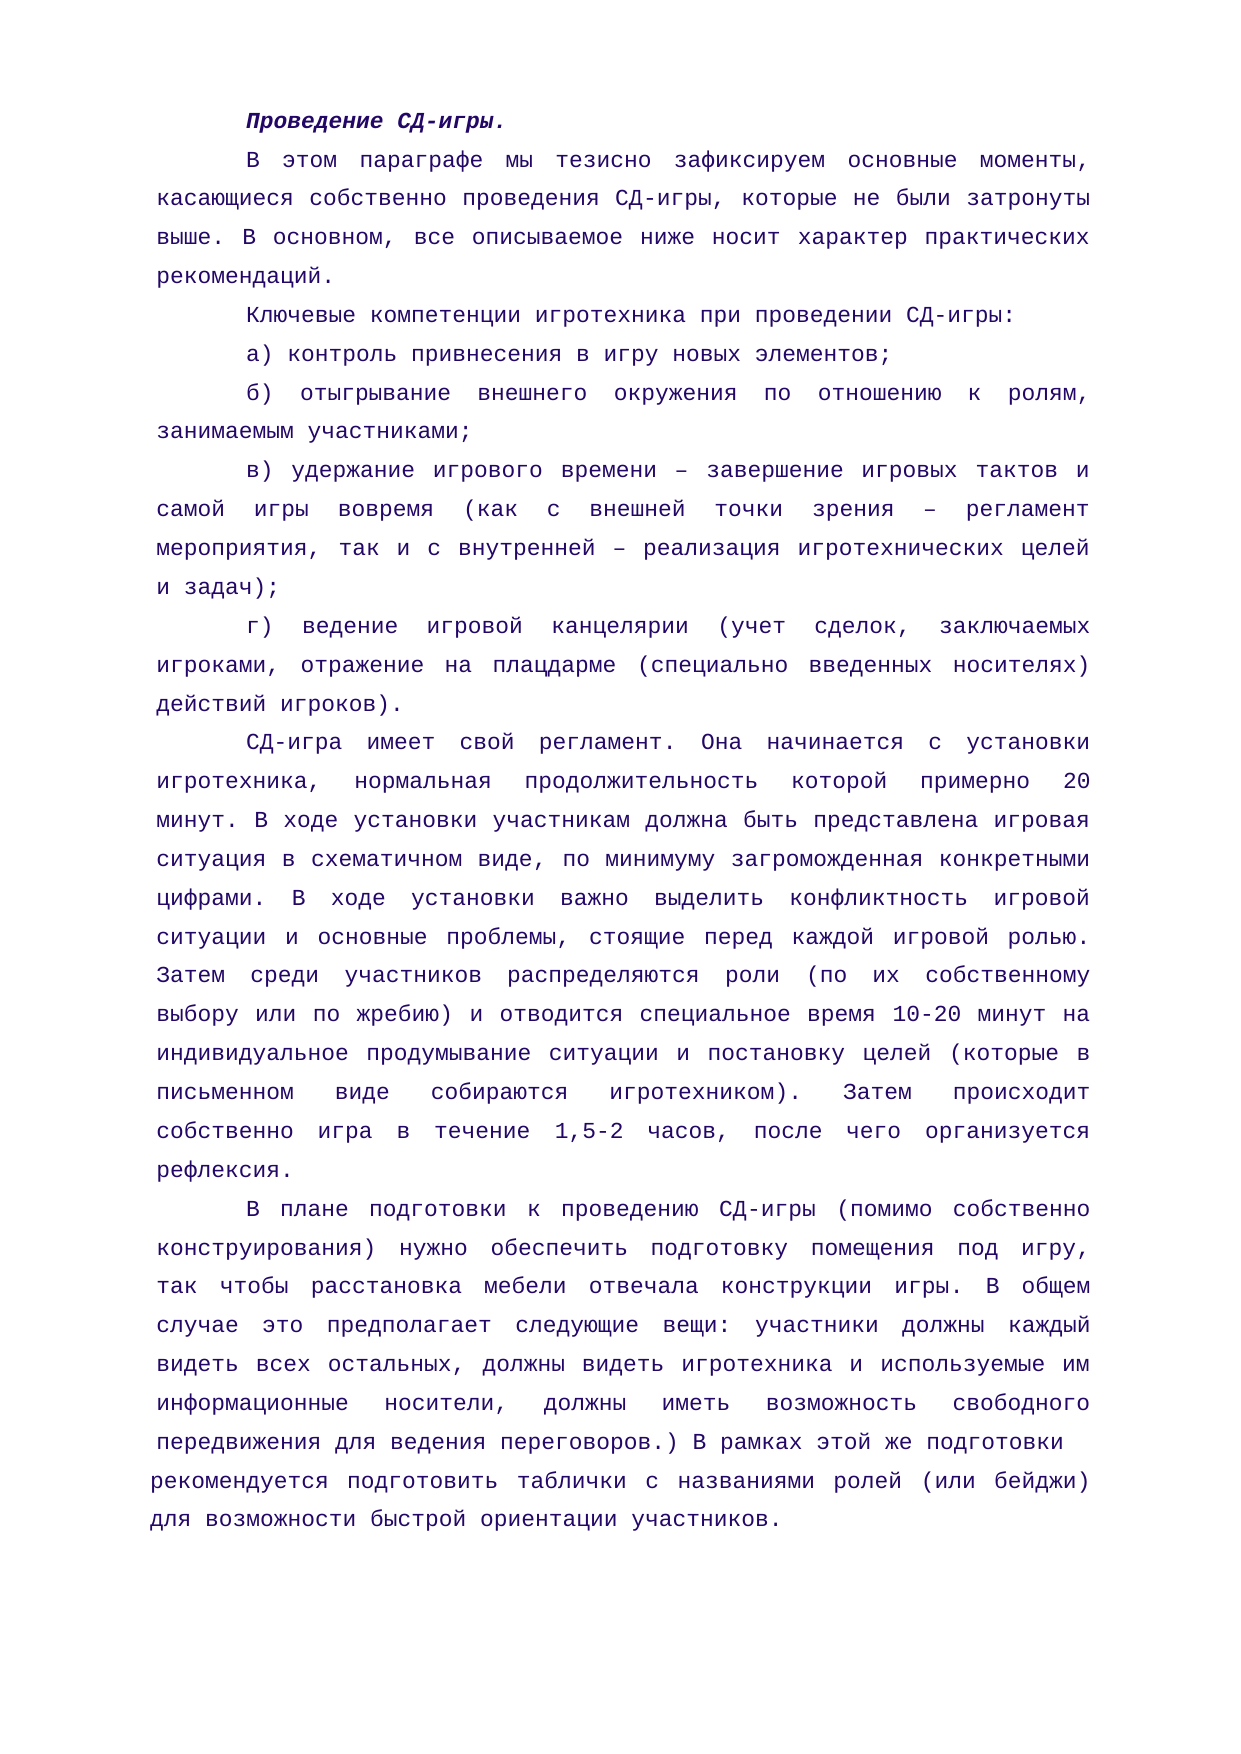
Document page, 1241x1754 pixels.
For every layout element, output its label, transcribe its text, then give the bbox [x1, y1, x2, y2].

text г) ведение игровой канцелярии (учет сделок, заключаемых игроками, отражение на плацдарме (специально введенных носителях) действий игроков). [156, 614, 1090, 718]
text а) контроль привнесения в игру новых элементов; [156, 342, 1090, 368]
text Проведение СД-игры. [156, 109, 1090, 135]
text В этом параграфе мы тезисно зафиксируем основные моменты, касающиеся собственно проведения СД-игры, которые не были затронуты выше. В основном, все описываемое ниже носит характер практических рекомендаций. [156, 148, 1090, 290]
text СД-игра имеет свой регламент. Она начинается с установки игротехника, нормальная продолжительность которой примерно 20 минут. В ходе установки участникам должна быть представлена игровая ситуация в схематичном виде, по минимуму загроможденная конкретными цифрами. В ходе установки важно выделить конфликтность игровой ситуации и основные проблемы, стоящие перед каждой игровой ролью. Затем среди участников распределяются роли (по их собственному выбору или по жребию) и отводится специальное время 10-20 минут на индивидуальное продумывание ситуации и постановку целей (которые в письменном виде собираются игротехником). Затем происходит собственно игра в течение 1,5-2 часов, после чего организуется рефлексия. [156, 731, 1090, 1184]
text В плане подготовки к проведению СД-игры (помимо собственно конструирования) нужно обеспечить подготовку помещения под игру, так чтобы расстановка мебели отвечала конструкции игры. В общем случае это предполагает следующие вещи: участники должны каждый видеть всех остальных, должны видеть игротехника и используемые им информационные носители, должны иметь возможность свободного передвижения для ведения переговоров.) В рамках этой же подготовки [156, 1197, 1090, 1456]
text Ключевые компетенции игротехника при проведении СД-игры: [156, 303, 1090, 329]
text рекомендуется подготовить таблички с названиями ролей (или бейджи) для возможности быстрой ориентации участников. [150, 1469, 1090, 1534]
text в) удержание игрового времени – завершение игровых тактов и самой игры вовремя (как с внешней точки зрения – регламент мероприятия, так и с внутренней – реализация игротехнических целей и задач); [156, 459, 1090, 601]
text б) отыгрывание внешнего окружения по отношению к ролям, занимаемым участниками; [156, 381, 1090, 446]
